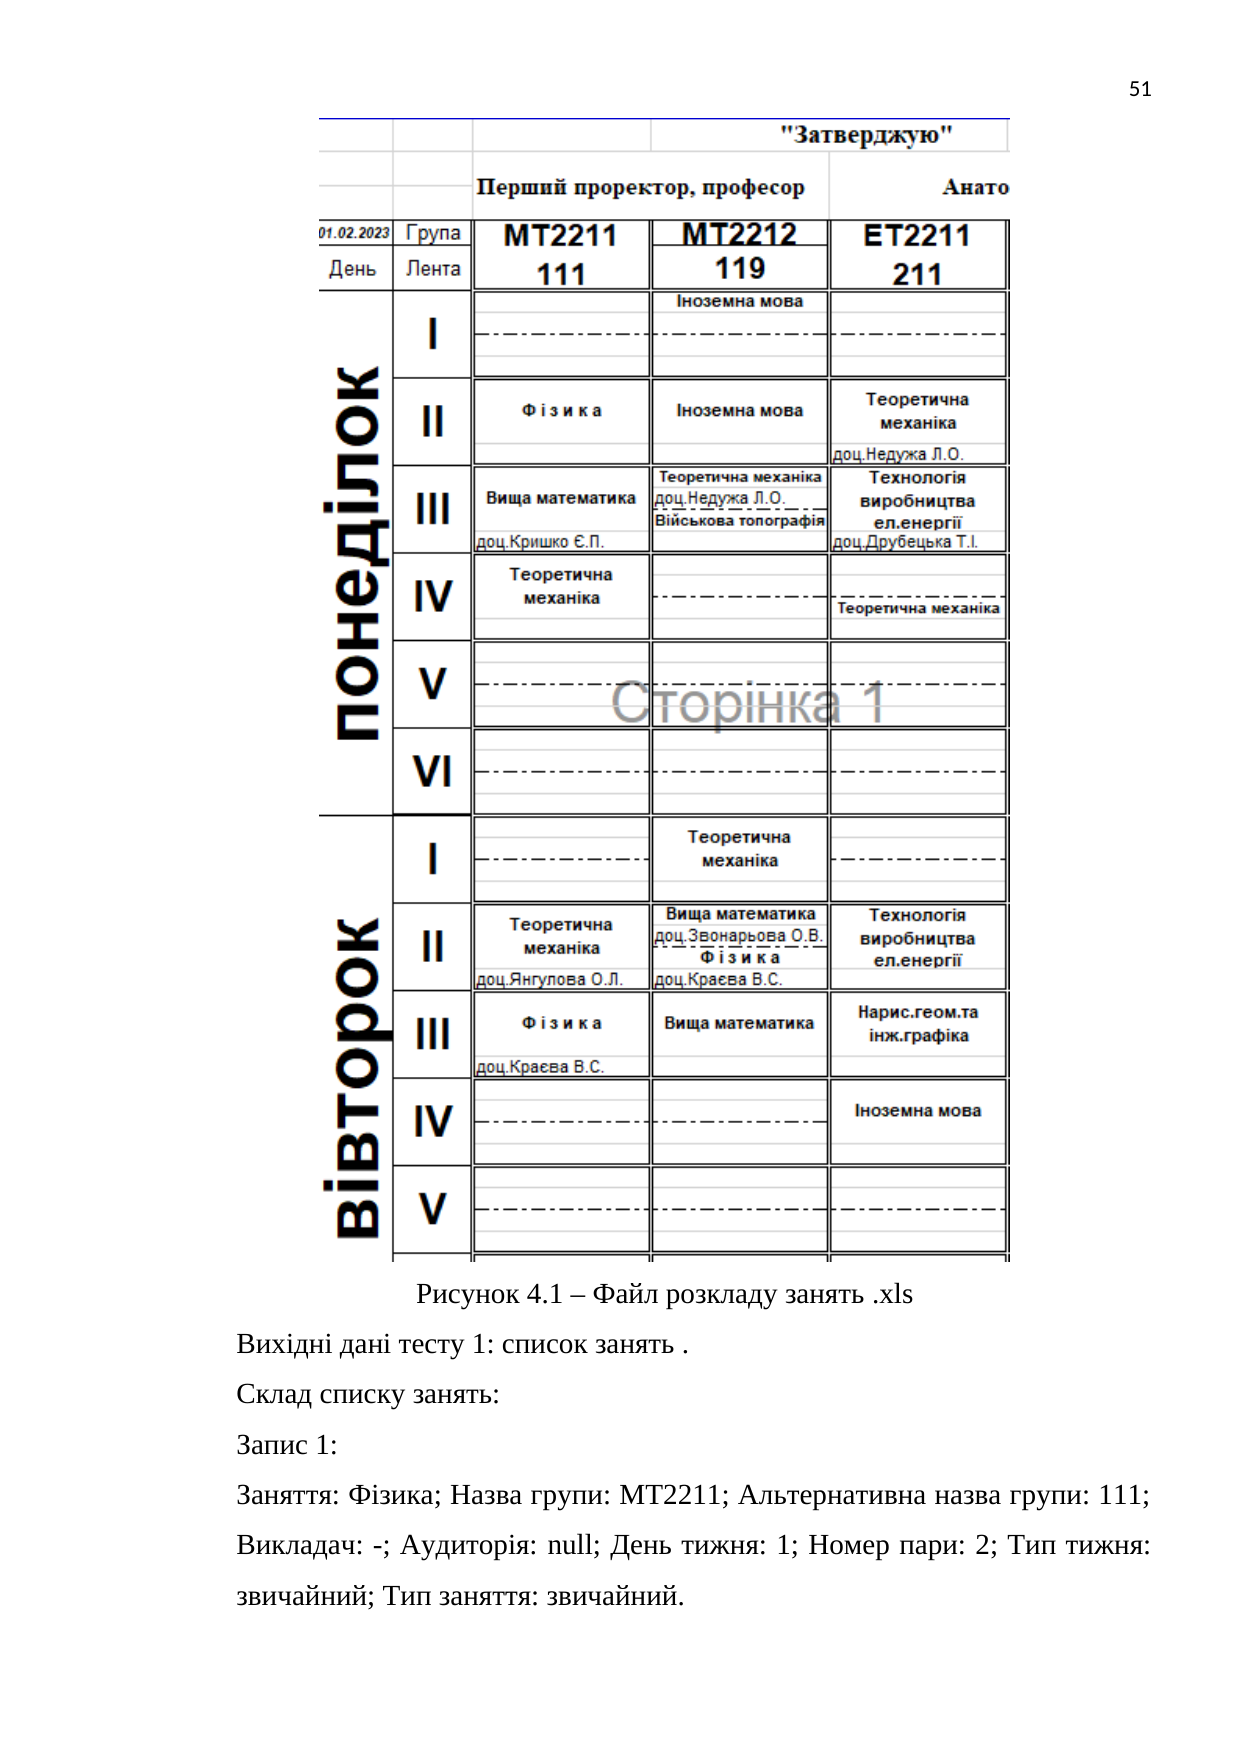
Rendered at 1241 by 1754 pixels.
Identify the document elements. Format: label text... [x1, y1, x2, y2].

list Рисунок 4.1 – Файл розкладу занять .xls [177, 1276, 1152, 1309]
list Склад списку занять: [177, 1377, 1152, 1410]
picture [319, 118, 1010, 1262]
list Запис 1: [177, 1427, 1152, 1460]
list Заняття: Фізика; Назва групи: МТ2211; Альтернативна назва групи: 111; Викладач: -; Аудиторія: null; День тижня: 1; Номер пари: 2; Тип тижня: звичайний; Тип заняття: звичайний. [236, 1477, 1152, 1611]
list Вихідні дані тесту 1: список занять . [177, 1326, 1152, 1360]
